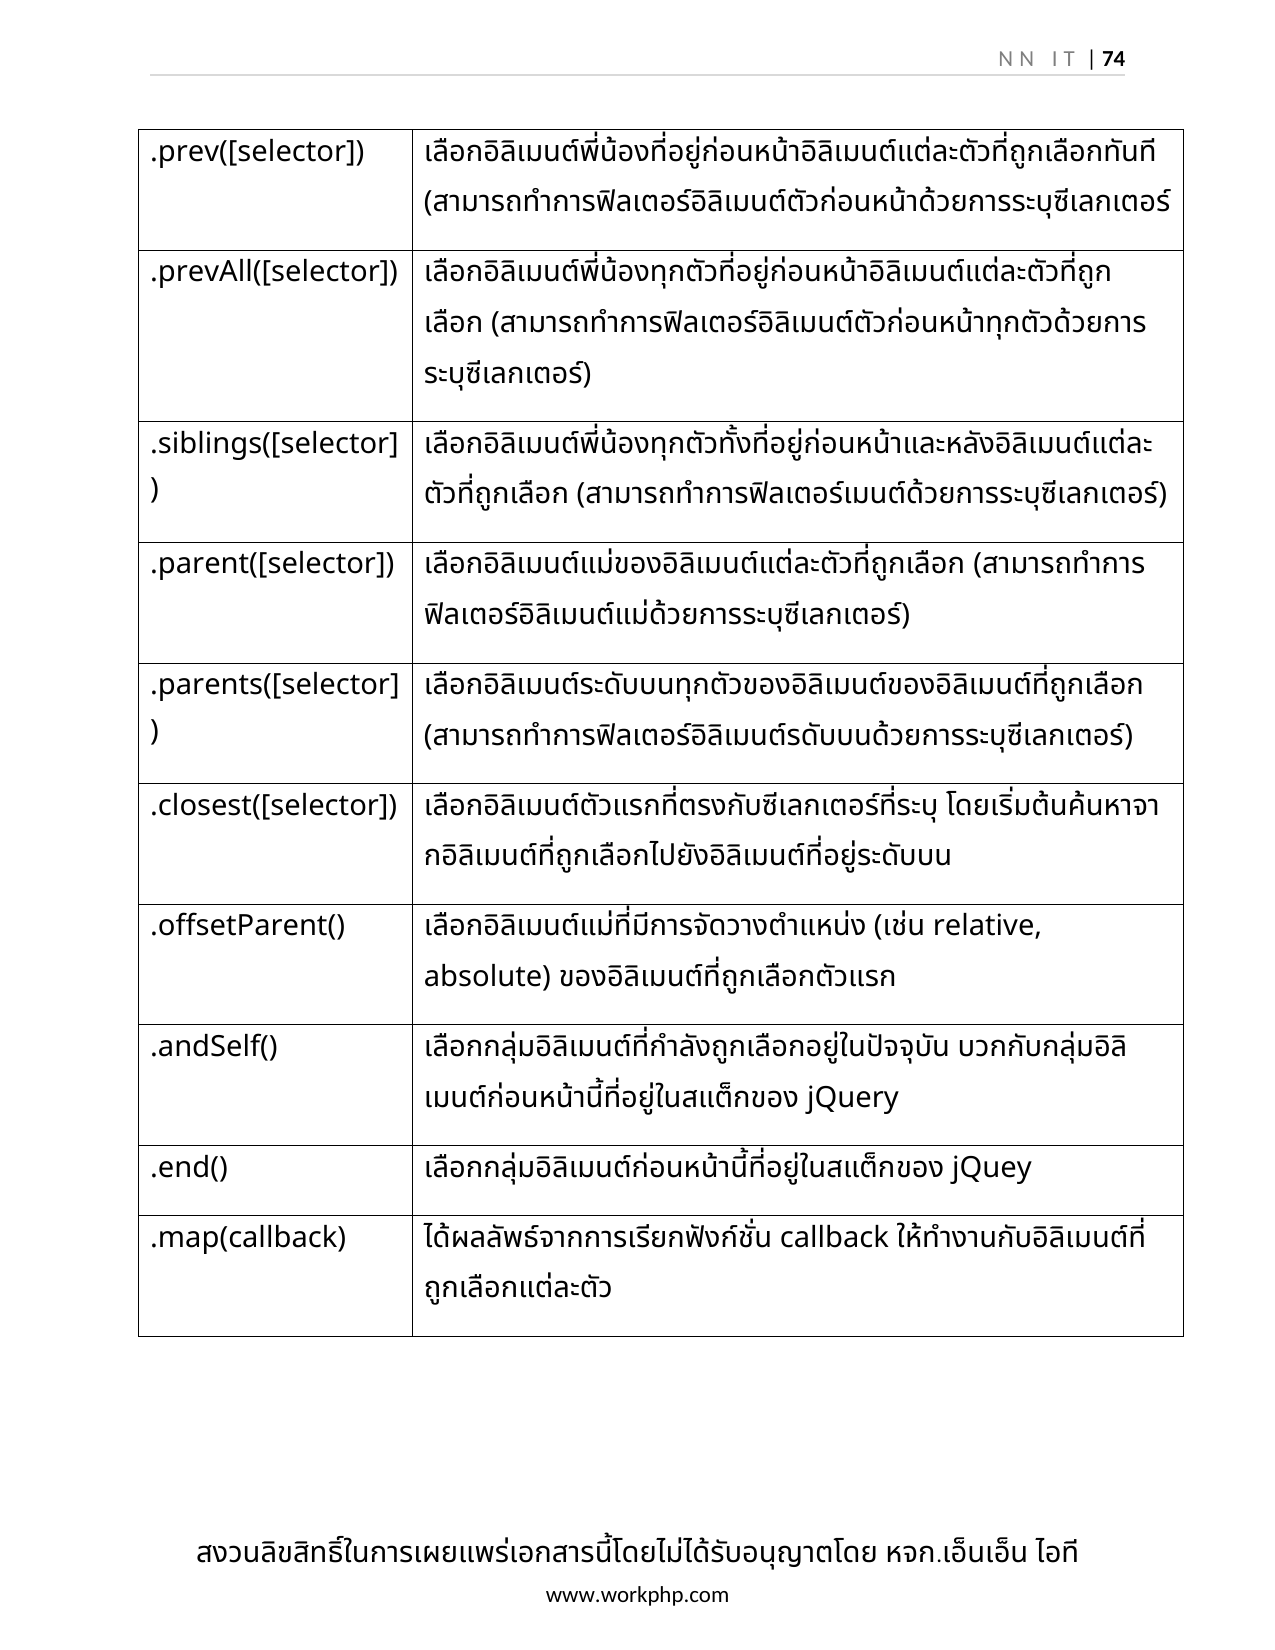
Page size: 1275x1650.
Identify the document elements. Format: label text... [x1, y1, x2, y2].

table_cell เลือกอิลิเมนต์พี่น้องที่อยู่ก่อนหน้าอิลิเมนต์แต่ละตัวที่ถูกเลือกทันที (สามารถทำการฟิลเตอร์อิลิเมนต์ตัวก่อนหน้าด้วยการระบุซีเลกเตอร์ [413, 130, 1183, 249]
table_cell เลือกอิลิเมนต์พี่น้องทุกตัวที่อยู่ก่อนหน้าอิลิเมนต์แต่ละตัวที่ถูกเลือก (สามารถทำการฟิลเตอร์อิลิเมนต์ตัวก่อนหน้าทุกตัวด้วยการระบุซีเลกเตอร์) [413, 251, 1183, 421]
table_cell เลือกอิลิเมนต์แม่ที่มีการจัดวางตำแหน่ง (เช่น relative, absolute) ของอิลิเมนต์ที่ถูกเลือกตัวแรก [413, 905, 1183, 1024]
table_cell ได้ผลลัพธ์จากการเรียกฟังก์ชั่น callback ให้ทำงานกับอิลิเมนต์ที่ถูกเลือกแต่ละตัว [413, 1216, 1183, 1336]
table_cell .andSelf() [139, 1025, 412, 1145]
table_cell เลือกอิลิเมนต์ระดับบนทุกตัวของอิลิเมนต์ของอิลิเมนต์ที่ถูกเลือก (สามารถทำการฟิลเตอร์อิลิเมนต์รดับบนด้วยการระบุซีเลกเตอร์) [413, 664, 1183, 783]
table_cell .closest([selector]) [139, 784, 412, 903]
table_cell .parents([selector]) [139, 664, 412, 783]
table_cell .map(callback) [139, 1216, 412, 1336]
table_cell เลือกอิลิเมนต์พี่น้องทุกตัวทั้งที่อยู่ก่อนหน้าและหลังอิลิเมนต์แต่ละตัวที่ถูกเลือก (สามารถทำการฟิลเตอร์เมนต์ด้วยการระบุซีเลกเตอร์) [413, 422, 1183, 542]
table_cell .parent([selector]) [139, 543, 412, 662]
table_cell .prev([selector]) [139, 130, 412, 249]
table_cell เลือกกลุ่มอิลิเมนต์ที่กำลังถูกเลือกอยู่ในปัจจุบัน บวกกับกลุ่มอิลิเมนต์ก่อนหน้านี้ที่อยู่ในสแต็กของ jQuery [413, 1025, 1183, 1145]
table_cell เลือกอิลิเมนต์ตัวแรกที่ตรงกับซีเลกเตอร์ที่ระบุ โดยเริ่มต้นค้นหาจากอิลิเมนต์ที่ถูกเลือกไปยังอิลิเมนต์ที่อยู่ระดับบน [413, 784, 1183, 903]
table_cell .end() [139, 1146, 412, 1215]
table_cell เลือกกลุ่มอิลิเมนต์ก่อนหน้านี้ที่อยู่ในสแต็กของ jQuey [413, 1146, 1183, 1215]
table_cell เลือกอิลิเมนต์แม่ของอิลิเมนต์แต่ละตัวที่ถูกเลือก (สามารถทำการฟิลเตอร์อิลิเมนต์แม่ด้วยการระบุซีเลกเตอร์) [413, 543, 1183, 662]
table_cell .prevAll([selector]) [139, 251, 412, 421]
table_cell .siblings([selector]) [139, 422, 412, 542]
table_cell .offsetParent() [139, 905, 412, 1024]
